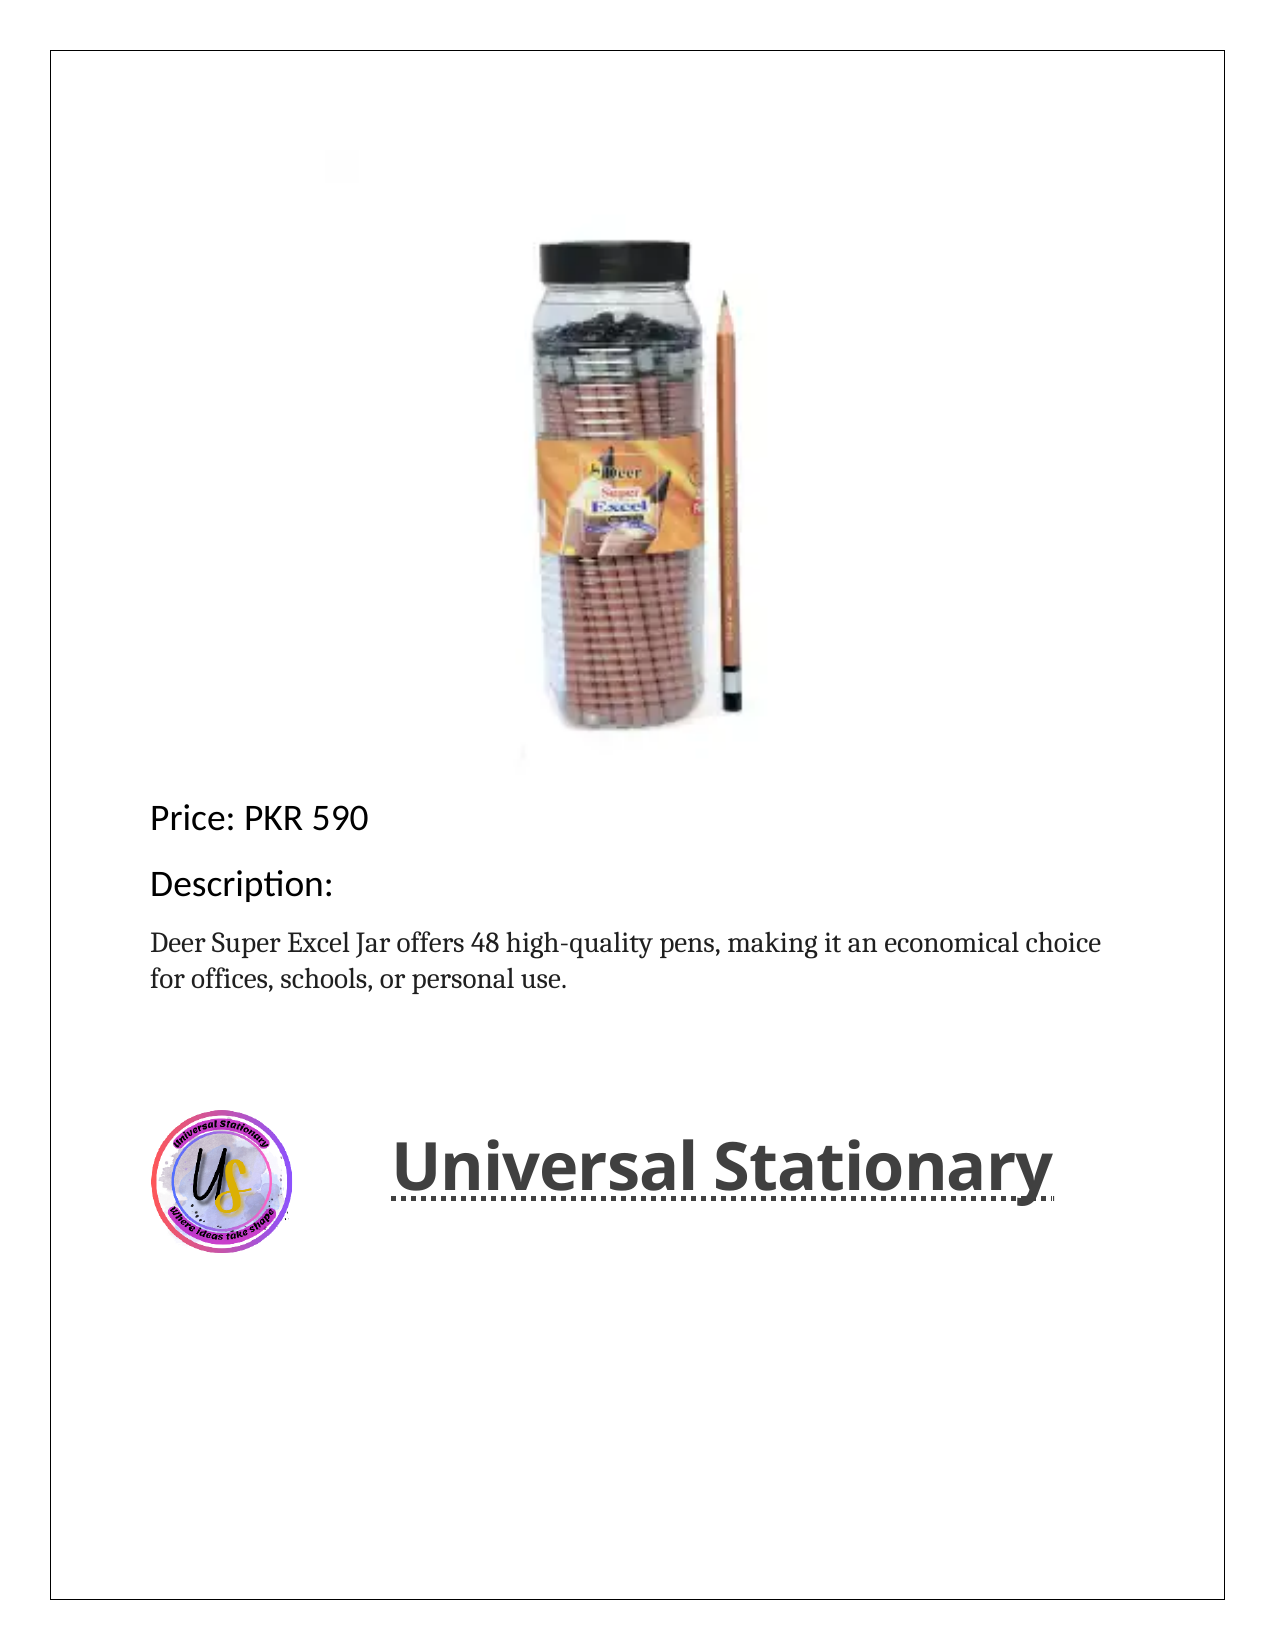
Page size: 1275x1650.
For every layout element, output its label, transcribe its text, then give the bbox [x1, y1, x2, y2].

picture [150, 1110, 293, 1253]
text Price: PKR 590 [150, 794, 1125, 840]
text Description: [150, 860, 1125, 906]
picture [325, 150, 951, 775]
text Deer Super Excel Jar offers 48 high-quality pens, making it an economical choice for offices, schools, or personal use. [150, 926, 1125, 996]
